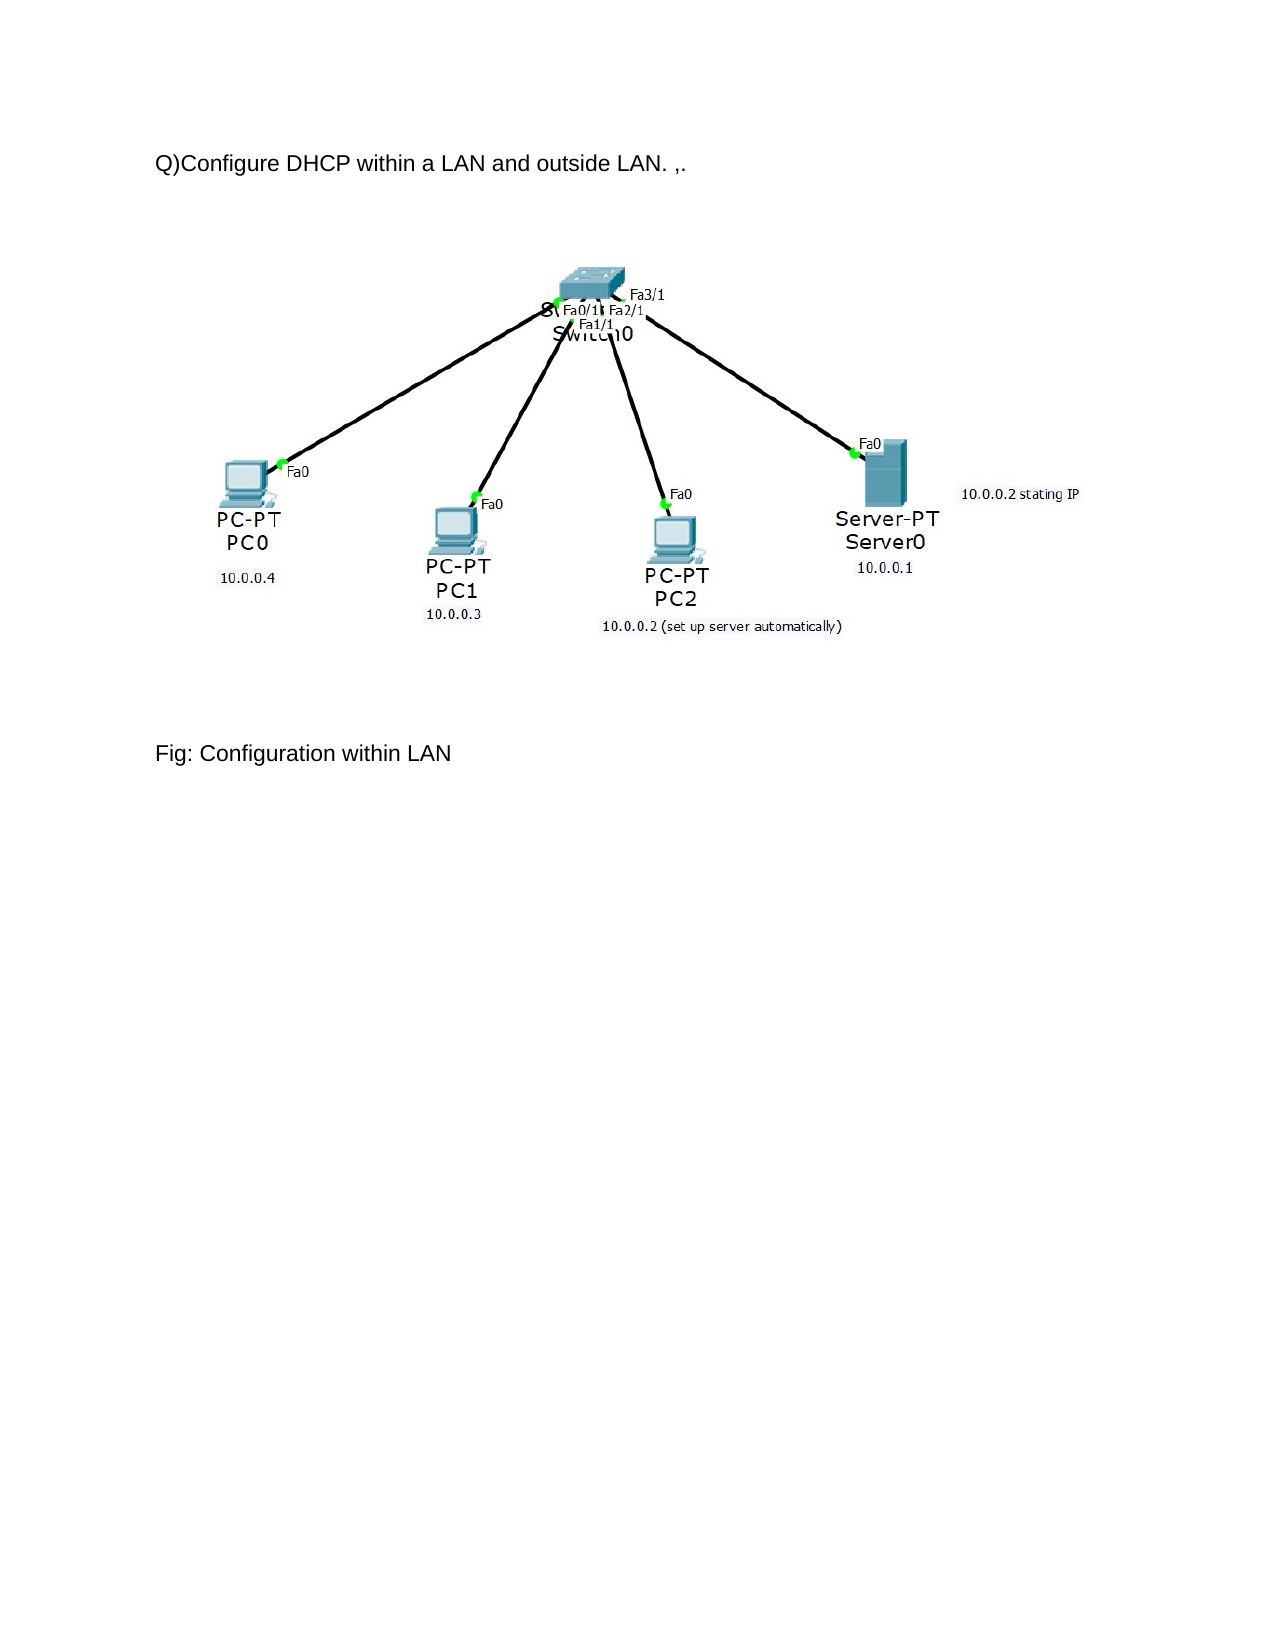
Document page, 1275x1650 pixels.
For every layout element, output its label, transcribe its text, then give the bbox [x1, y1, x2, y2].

picture [153, 178, 1129, 724]
text Q)Configure DHCP within a LAN and outside LAN. ,. [148, 150, 1125, 176]
text Fig: Configuration within LAN [148, 740, 1125, 766]
